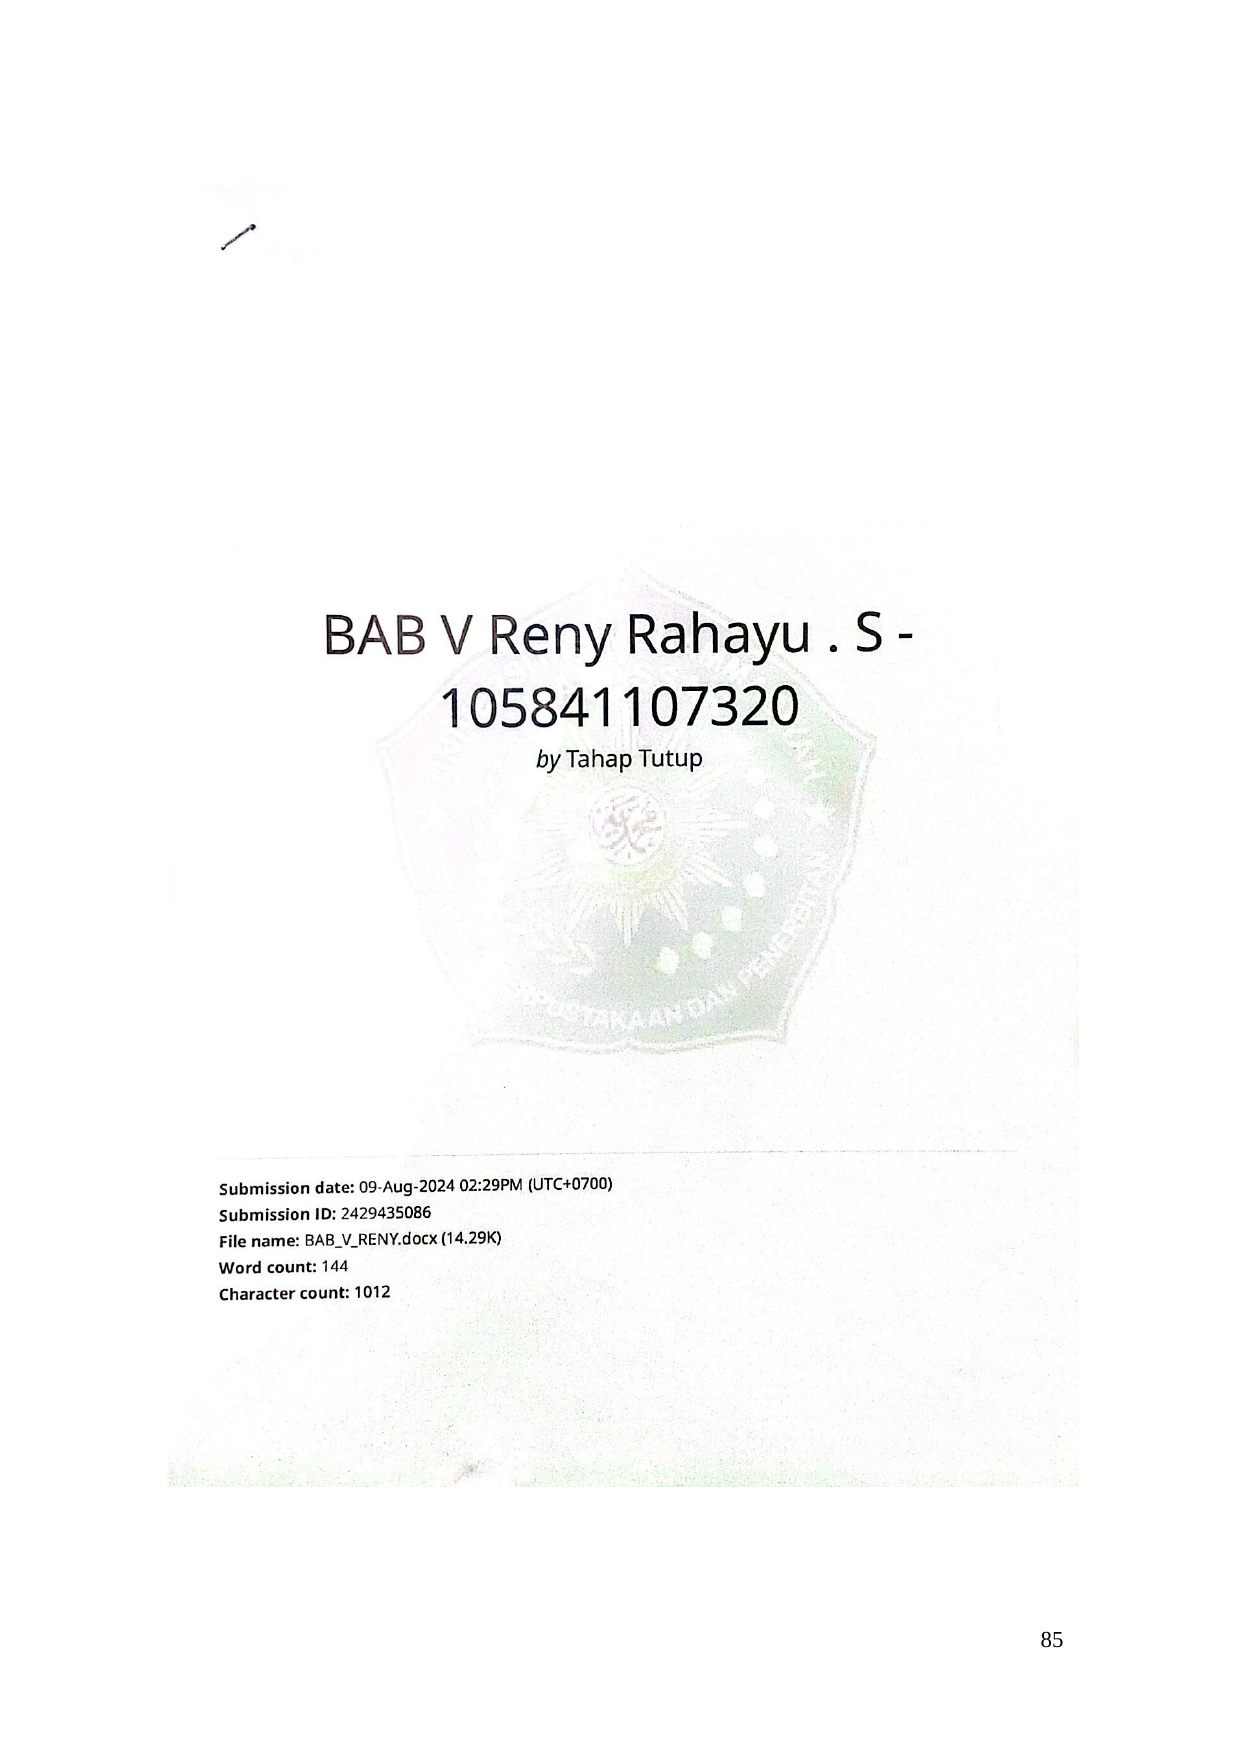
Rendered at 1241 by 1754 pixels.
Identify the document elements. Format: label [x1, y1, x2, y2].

picture [167, 186, 1079, 1487]
